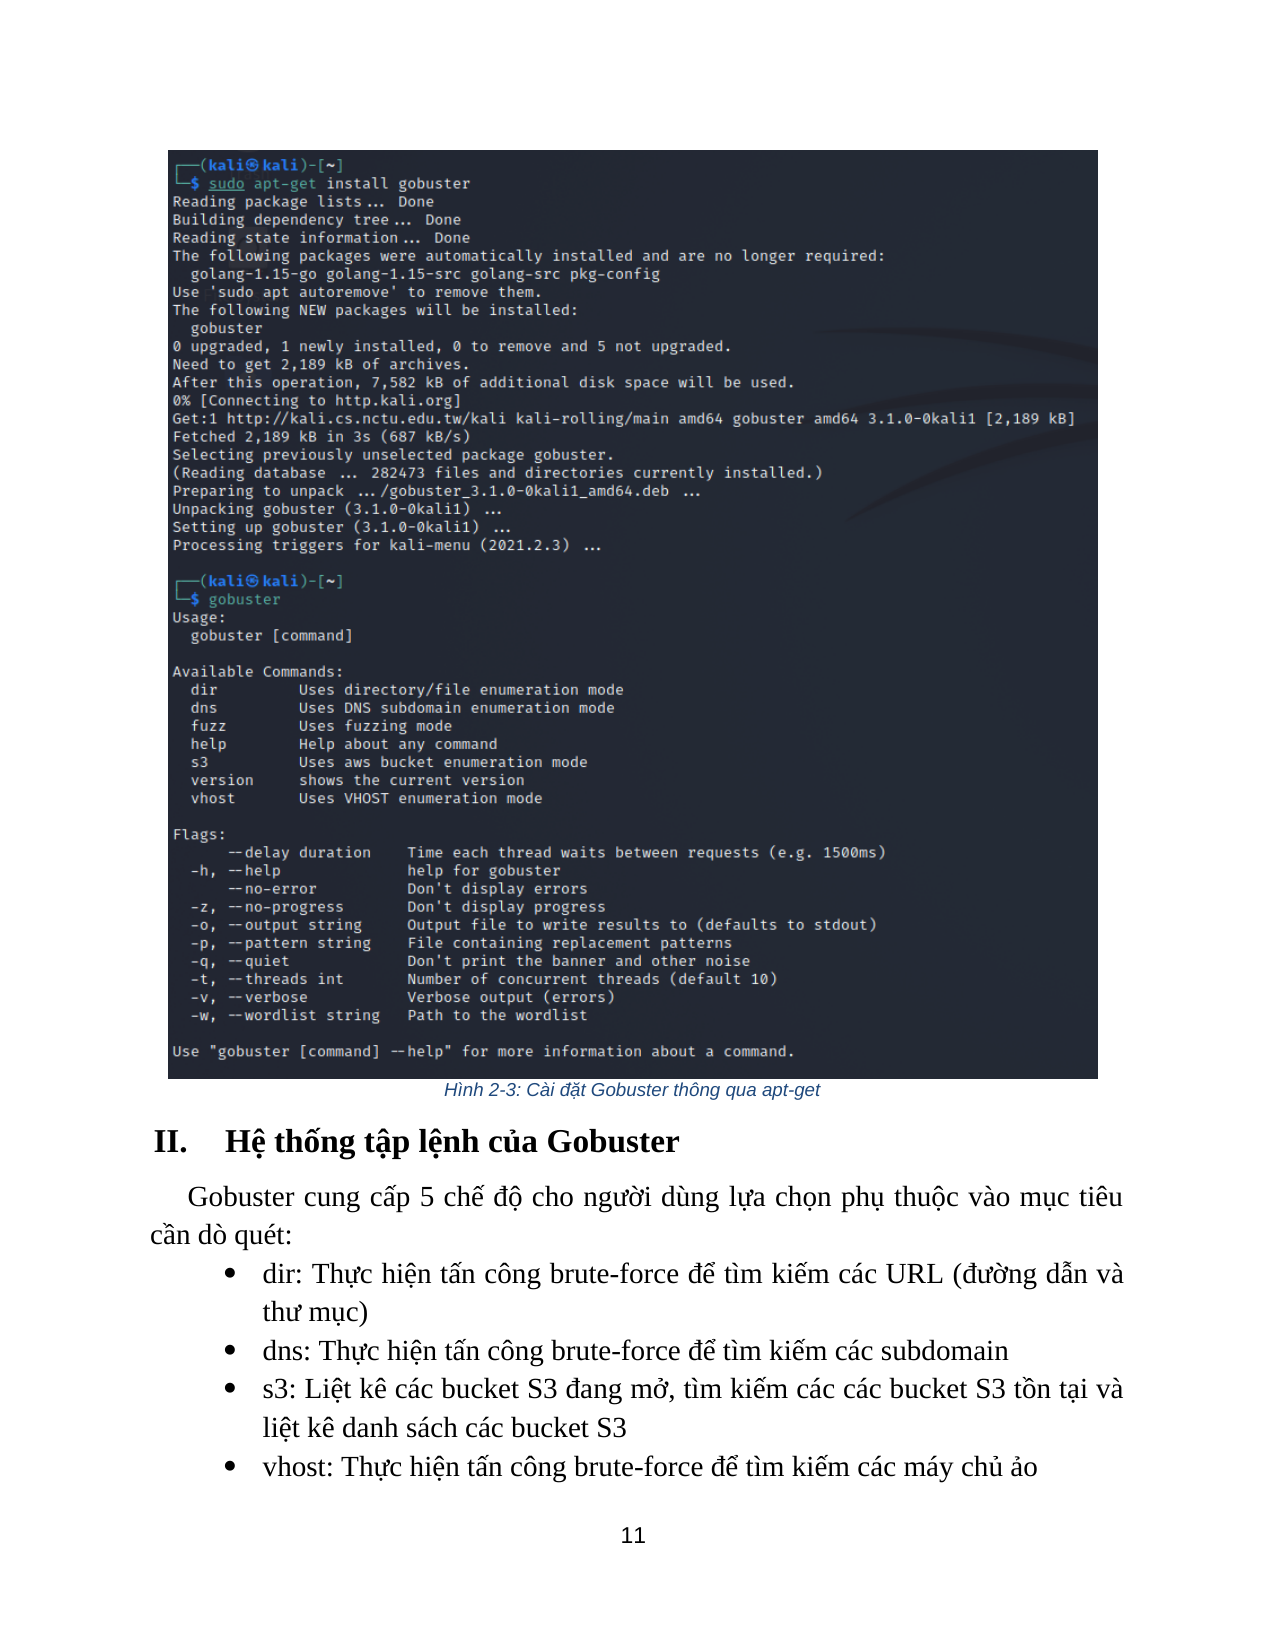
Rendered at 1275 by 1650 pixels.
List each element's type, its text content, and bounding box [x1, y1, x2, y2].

list dir: Thực hiện tấn công brute-force để tìm kiếm các URL (đường dẫn và thư mục) [225, 1256, 1125, 1328]
list dns: Thực hiện tấn công brute-force để tìm kiếm các subdomain [225, 1333, 1125, 1367]
subtitle Hệ thống tập lệnh của Gobuster [187, 1121, 1125, 1159]
picture [168, 150, 1098, 1079]
list s3: Liệt kê các bucket S3 đang mở, tìm kiếm các các bucket S3 tồn tại và liệt kê danh sách các bucket S3 [225, 1372, 1125, 1444]
list vhost: Thực hiện tấn công brute-force để tìm kiếm các máy chủ ảo [225, 1449, 1125, 1482]
text Hình 2-3: Cài đặt Gobuster thông qua apt-get [141, 1079, 1125, 1100]
text Gobuster cung cấp 5 chế độ cho người dùng lựa chọn phụ thuộc vào mục tiêu cần dò quét: [150, 1179, 1125, 1251]
